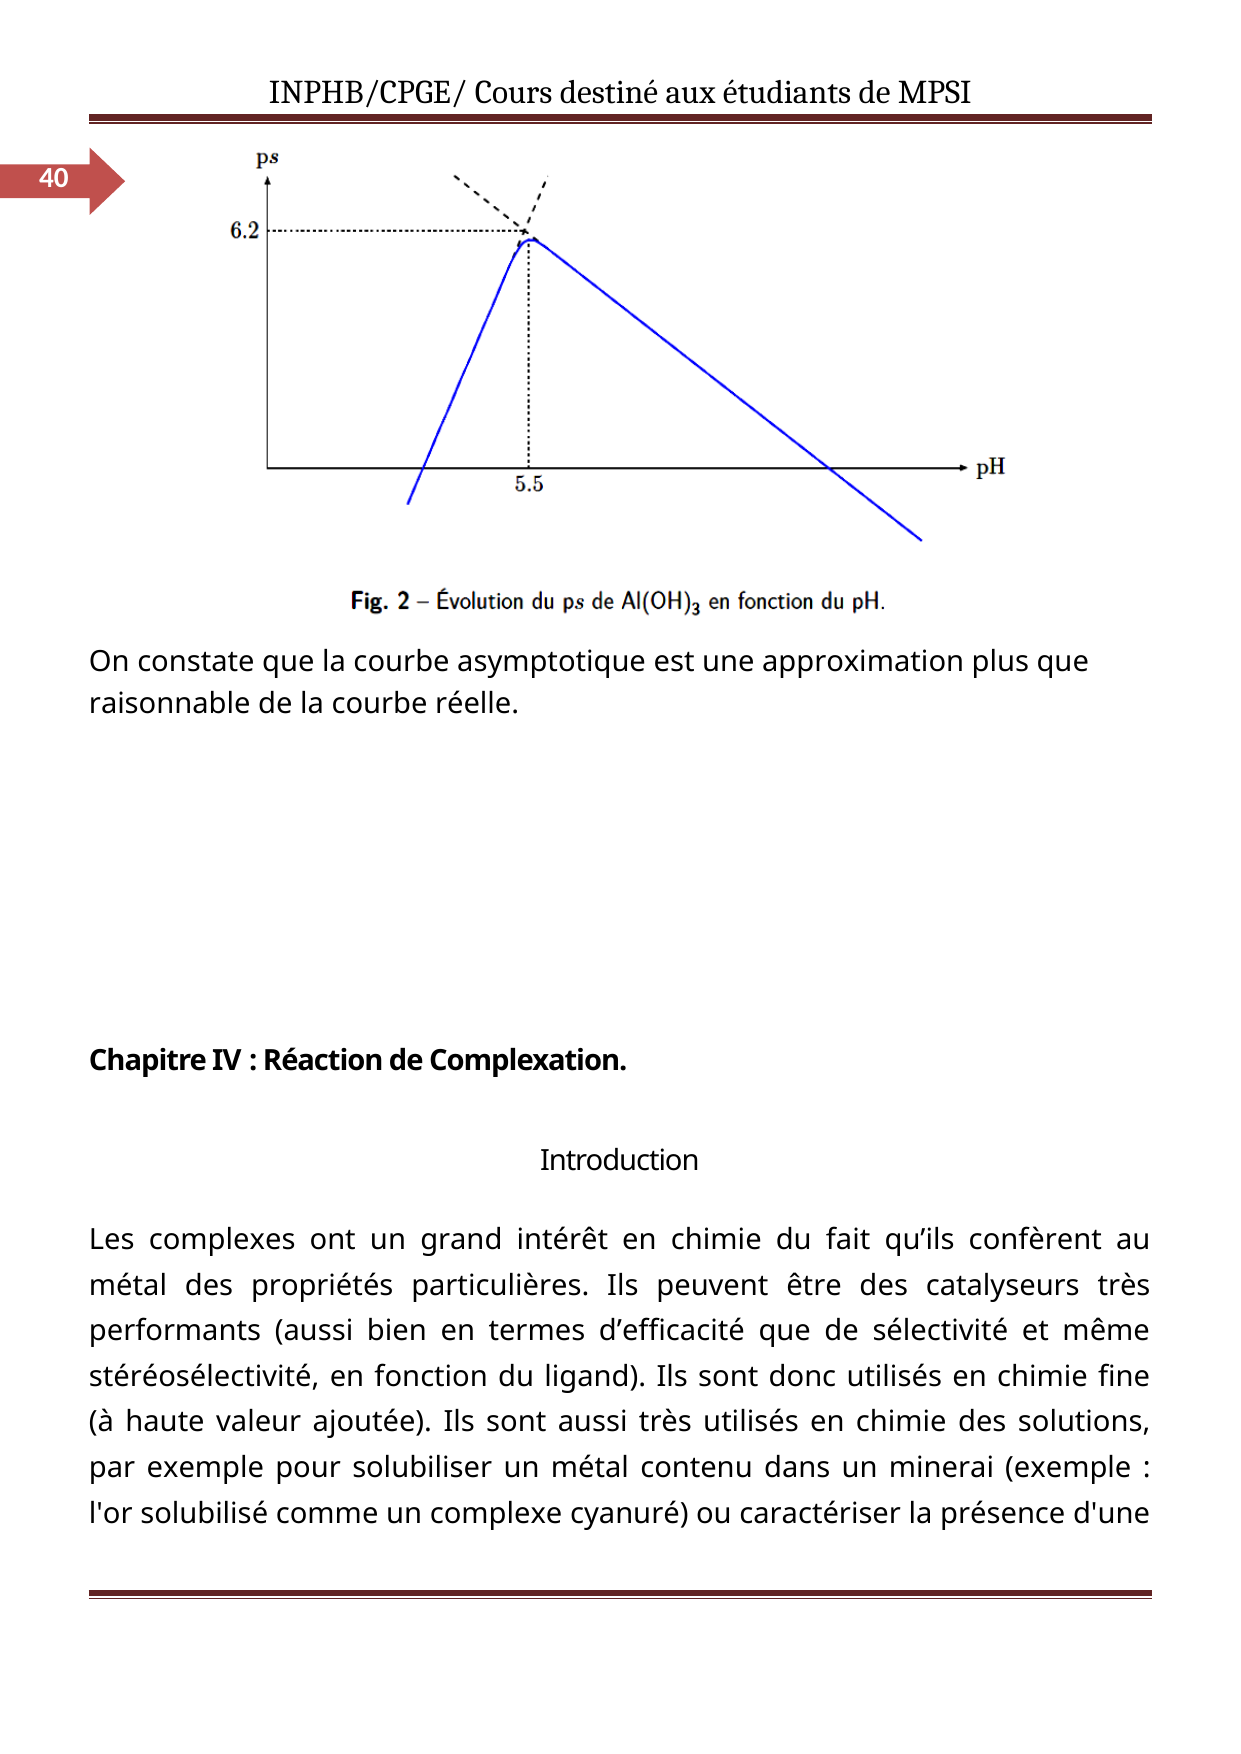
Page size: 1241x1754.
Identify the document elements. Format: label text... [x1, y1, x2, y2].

text On constate que la courbe asymptotique est une approximation plus que raisonnable de la courbe réelle. [89, 640, 1152, 722]
title Chapitre IV : Réaction de Complexation. [89, 1040, 1152, 1079]
title Introduction [89, 1139, 1152, 1178]
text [89, 1218, 1152, 1532]
